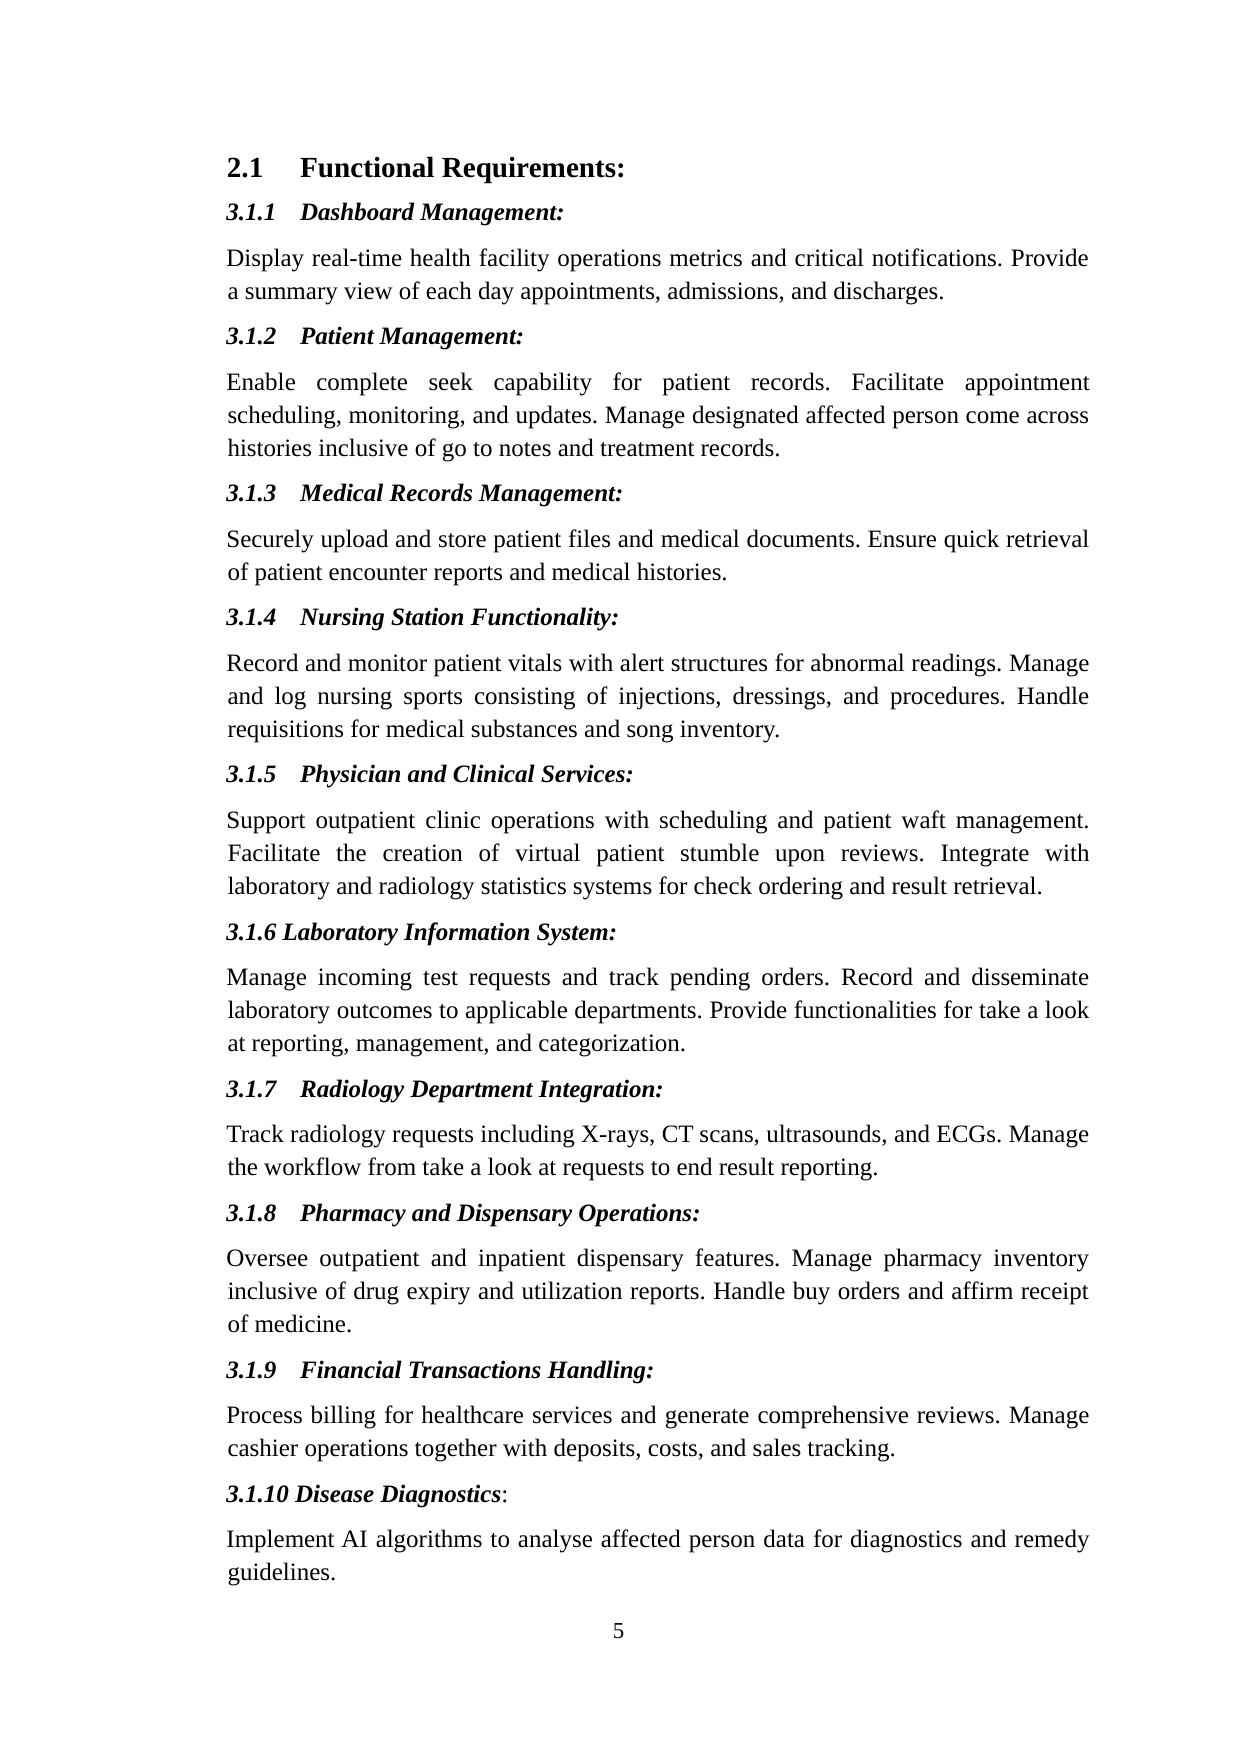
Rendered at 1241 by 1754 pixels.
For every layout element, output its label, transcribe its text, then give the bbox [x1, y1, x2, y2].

text 3.1.5 Physician and Clinical Services: [226, 759, 1090, 788]
text Track radiology requests including X-rays, CT scans, ultrasounds, and ECGs. Manage the workflow from take a look at requests to end result reporting. [226, 1119, 1090, 1181]
subtitle Functional Requirements: [227, 150, 1090, 183]
text 3.1.7 Radiology Department Integration: [226, 1074, 1090, 1102]
text 3.1.4 Nursing Station Functionality: [226, 602, 1090, 631]
text Manage incoming test requests and track pending orders. Record and disseminate laboratory outcomes to applicable departments. Provide functionalities for take a look at reporting, management, and categorization. [226, 962, 1090, 1057]
text 3.1.2 Patient Management: [226, 321, 1090, 350]
text Oversee outpatient and inpatient dispensary features. Manage pharmacy inventory inclusive of drug expiry and utilization reports. Handle buy orders and affirm receipt of medicine. [226, 1243, 1090, 1338]
text Enable complete seek capability for patient records. Facilitate appointment scheduling, monitoring, and updates. Manage designated affected person come across histories inclusive of go to notes and treatment records. [226, 367, 1090, 462]
text 3.1.9 Financial Transactions Handling: [226, 1355, 1090, 1384]
text Process billing for healthcare services and generate comprehensive reviews. Manage cashier operations together with deposits, costs, and sales tracking. [226, 1400, 1090, 1462]
text Display real-time health facility operations metrics and critical notifications. Provide a summary view of each day appointments, admissions, and discharges. [226, 243, 1090, 304]
text 3.1.1 Dashboard Management: [226, 197, 1090, 226]
text Securely upload and store patient files and medical documents. Ensure quick retrieval of patient encounter reports and medical histories. [226, 524, 1090, 586]
text 3.1.3 Medical Records Management: [226, 478, 1090, 507]
text Record and monitor patient vitals with alert structures for abnormal readings. Manage and log nursing sports consisting of injections, dressings, and procedures. Handle requisitions for medical substances and song inventory. [226, 648, 1090, 743]
text 3.1.8 Pharmacy and Dispensary Operations: [226, 1198, 1090, 1227]
text 3.1.10 Disease Diagnostics: [226, 1479, 1090, 1508]
text Support outpatient clinic operations with scheduling and patient waft management. Facilitate the creation of virtual patient stumble upon reviews. Integrate with laboratory and radiology statistics systems for check ordering and result retrieval. [226, 805, 1090, 900]
text Implement AI algorithms to analyse affected person data for diagnostics and remedy guidelines. [226, 1524, 1090, 1586]
text 3.1.6 Laboratory Information System: [226, 917, 1090, 945]
